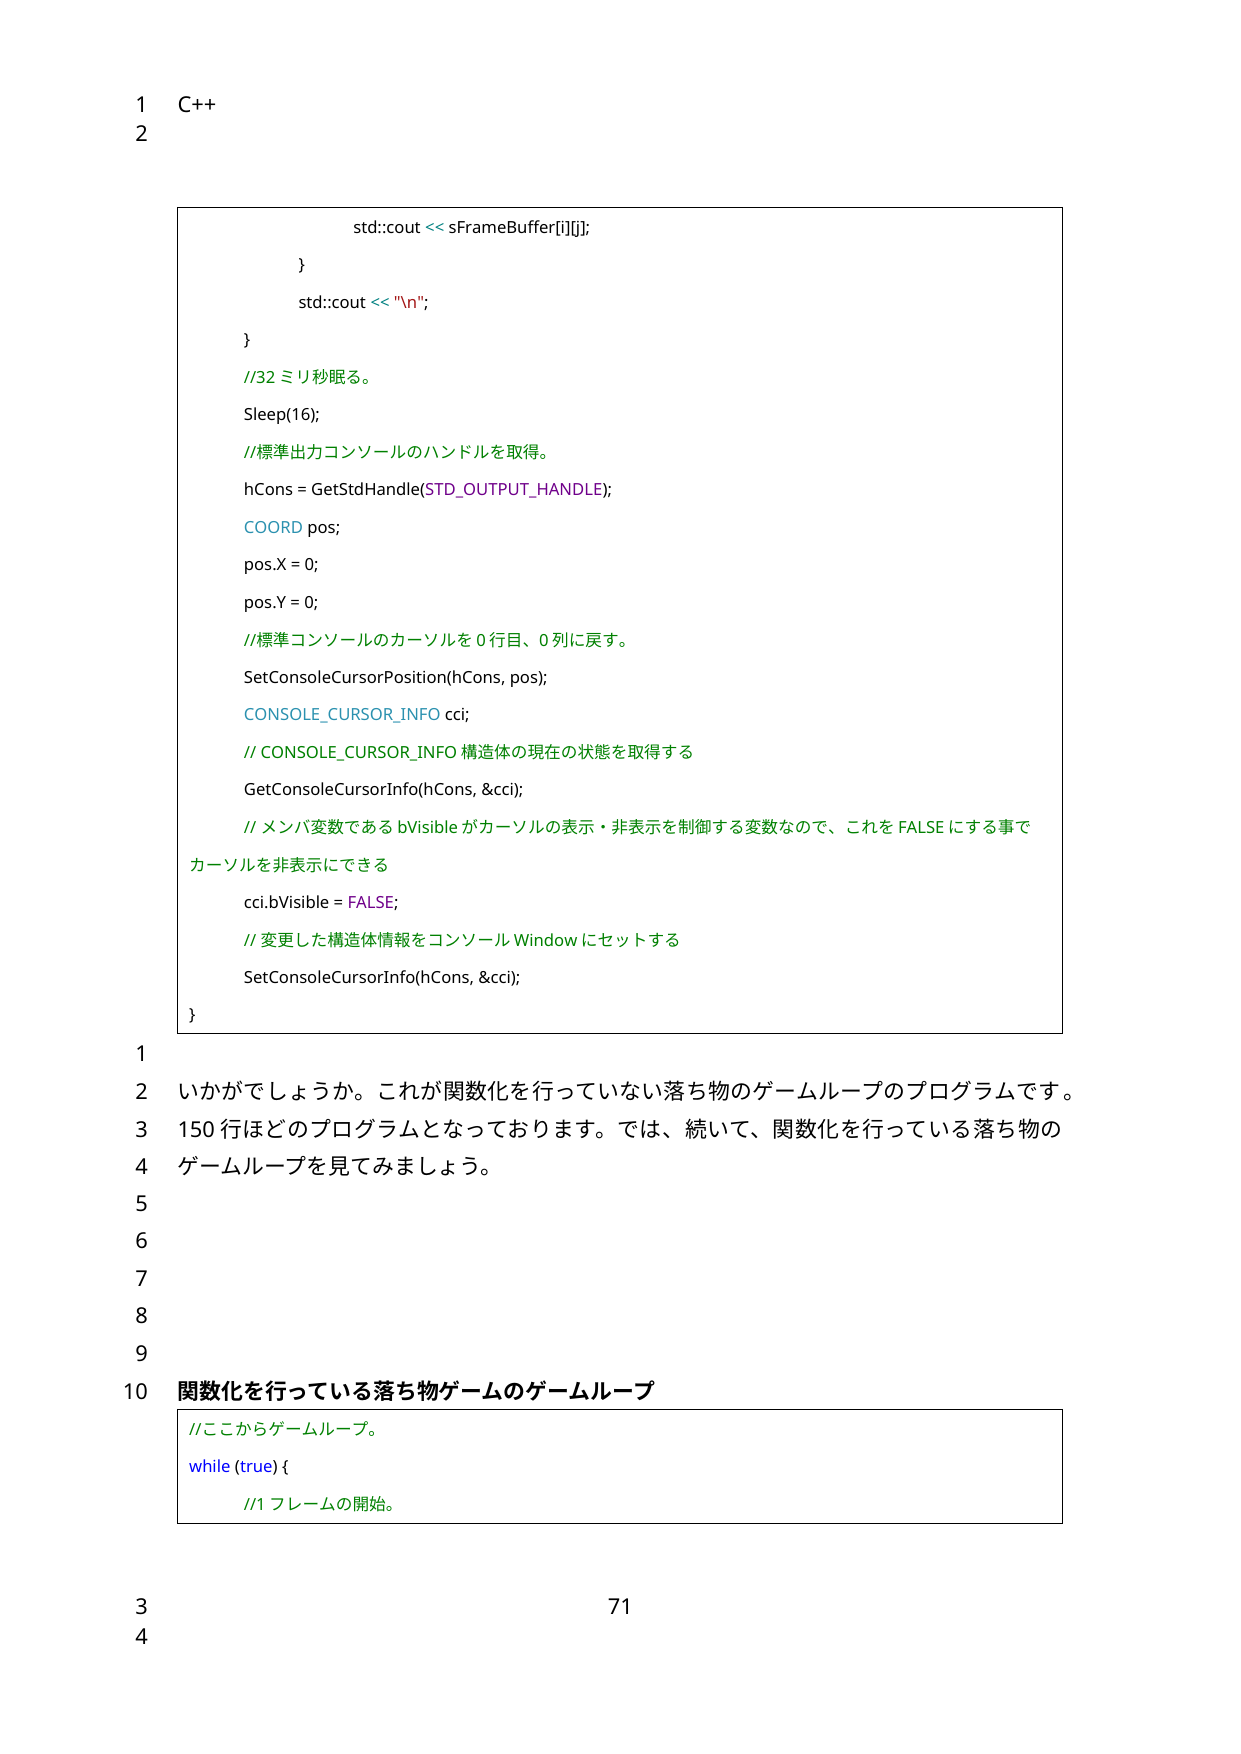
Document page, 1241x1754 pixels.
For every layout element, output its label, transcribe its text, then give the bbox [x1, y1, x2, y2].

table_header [178, 208, 1062, 1033]
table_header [178, 1410, 1062, 1522]
text いかがでしょうか。これが関数化を行っていない落ち物のゲームループのプログラムです。150行ほどのプログラムとなっております。では、続いて、関数化を行っている落ち物のゲームループを見てみましょう。 [177, 1071, 1063, 1184]
text 関数化を行っている落ち物ゲームのゲームループ [177, 1371, 1063, 1409]
